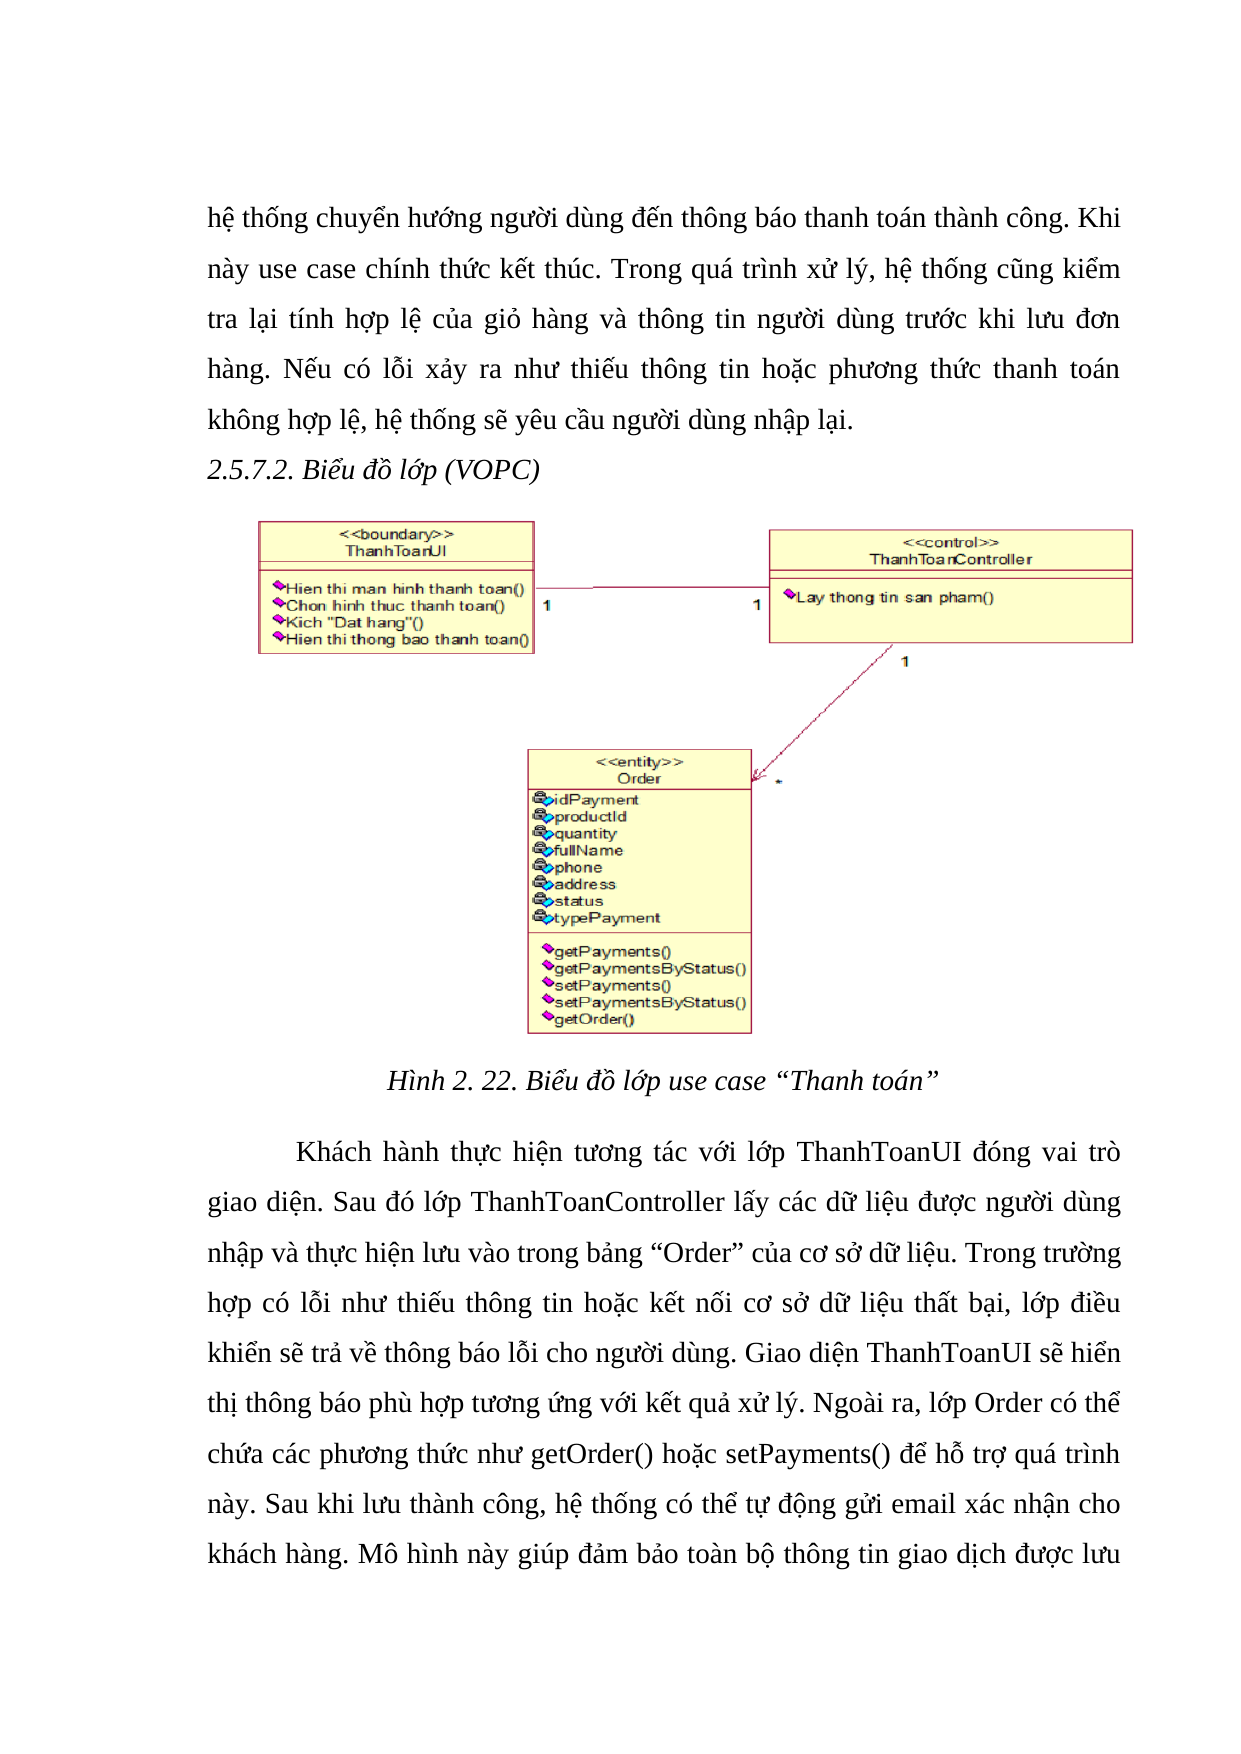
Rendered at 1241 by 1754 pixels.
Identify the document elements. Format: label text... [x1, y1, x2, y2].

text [207, 1134, 1122, 1570]
text 2.5.7.2. Biểu đồ lớp (VOPC) [207, 452, 1122, 486]
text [207, 201, 1122, 435]
picture [244, 508, 1137, 1040]
text Hình 2. 22. Biểu đồ lớp use case “Thanh toán” [207, 1063, 1122, 1096]
